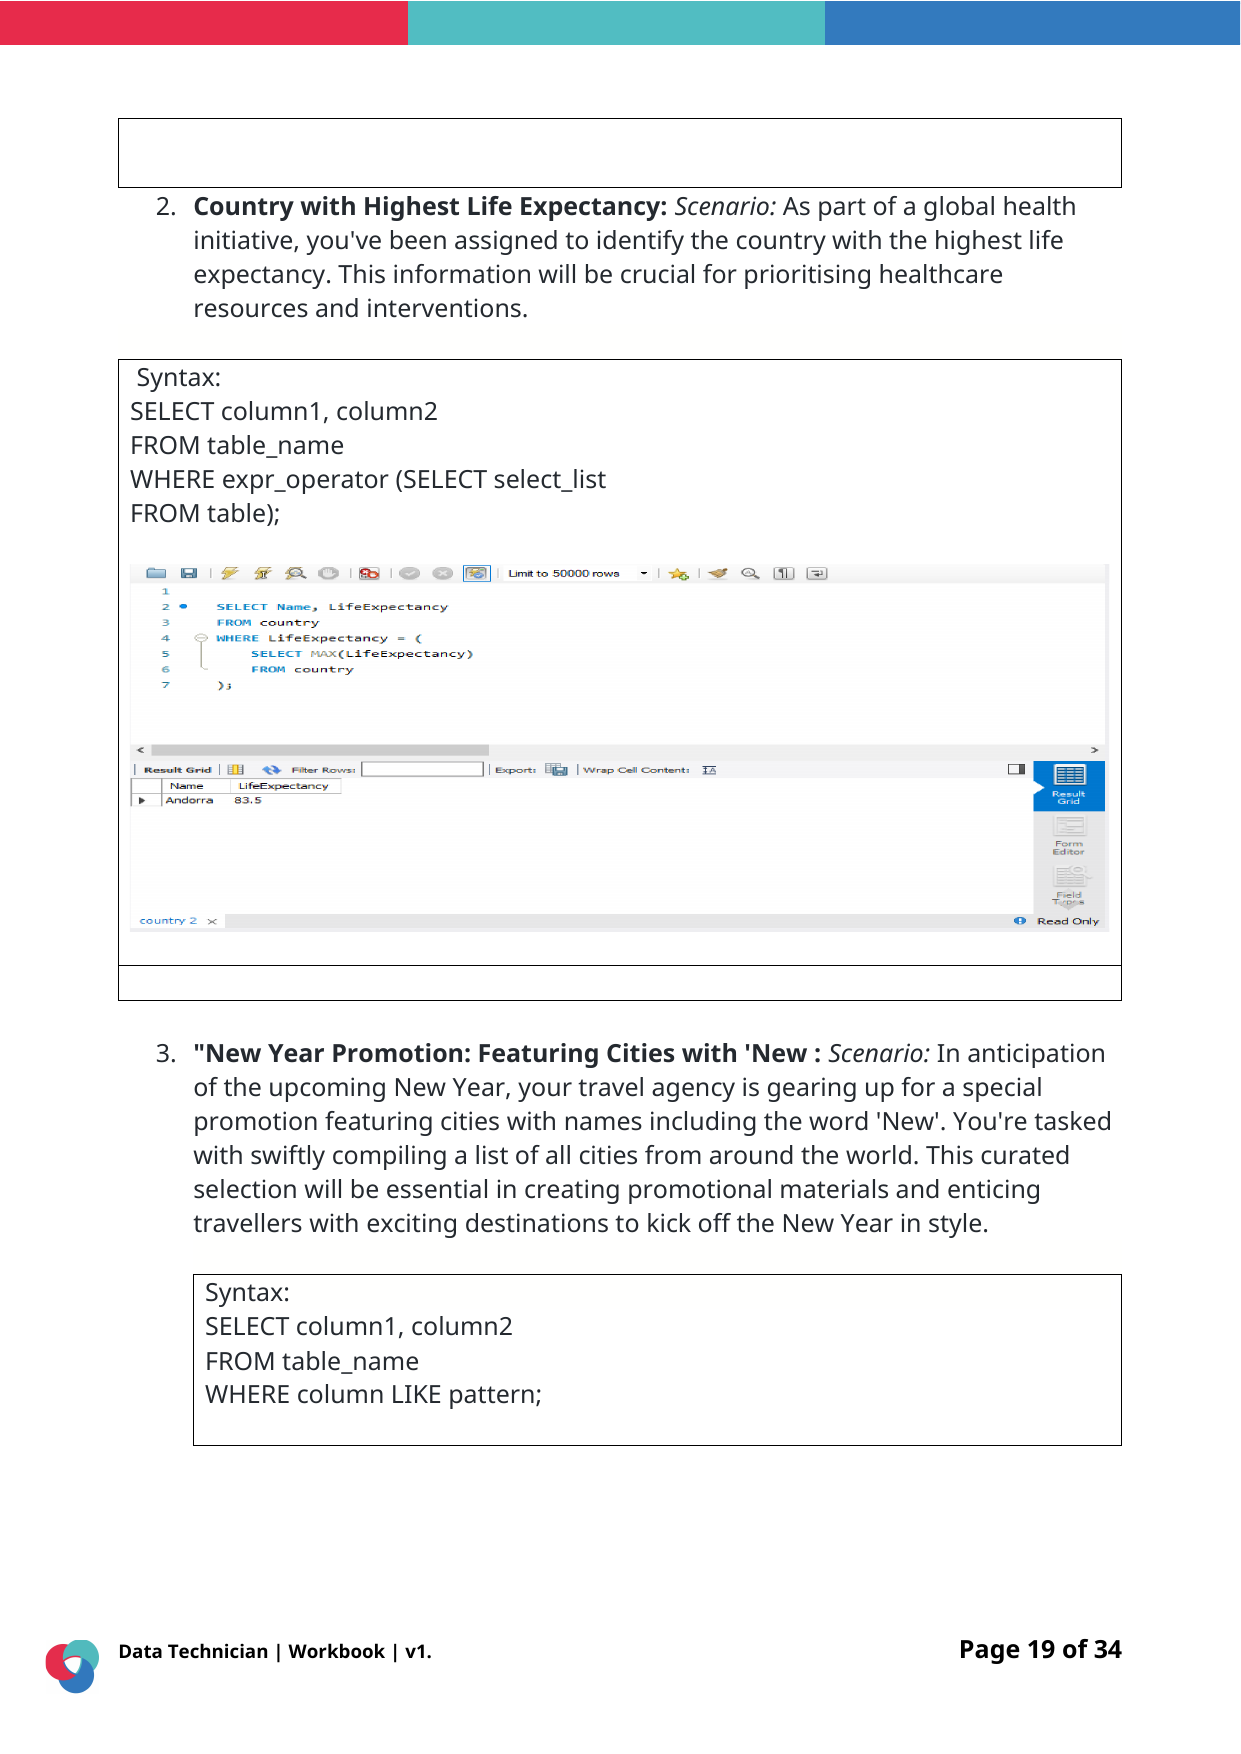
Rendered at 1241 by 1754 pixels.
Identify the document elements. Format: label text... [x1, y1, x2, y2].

table_header Syntax: SELECT column1, column2 FROM table_name WHERE expr_operator (SELECT select_list FROM table); [119, 360, 1121, 965]
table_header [194, 1275, 1121, 1445]
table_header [119, 119, 1121, 187]
list Country with Highest Life Expectancy: Scenario: As part of a global health initiative, you've been assigned to identify the country with the highest life expectancy. This information will be crucial for prioritising healthcare resources and interventions. [156, 188, 1122, 324]
picture [45, 1640, 100, 1694]
table_cell [119, 966, 1121, 1000]
list "New Year Promotion: Featuring Cities with 'New : Scenario: In anticipation of the upcoming New Year, your travel agency is gearing up for a special promotion featuring cities with names including the word 'New'. You're tasked with swiftly compiling a list of all cities from around the world. This curated selection will be essential in creating promotional materials and enticing travellers with exciting destinations to kick off the New Year in style. [156, 1036, 1122, 1240]
picture [129, 564, 1110, 932]
